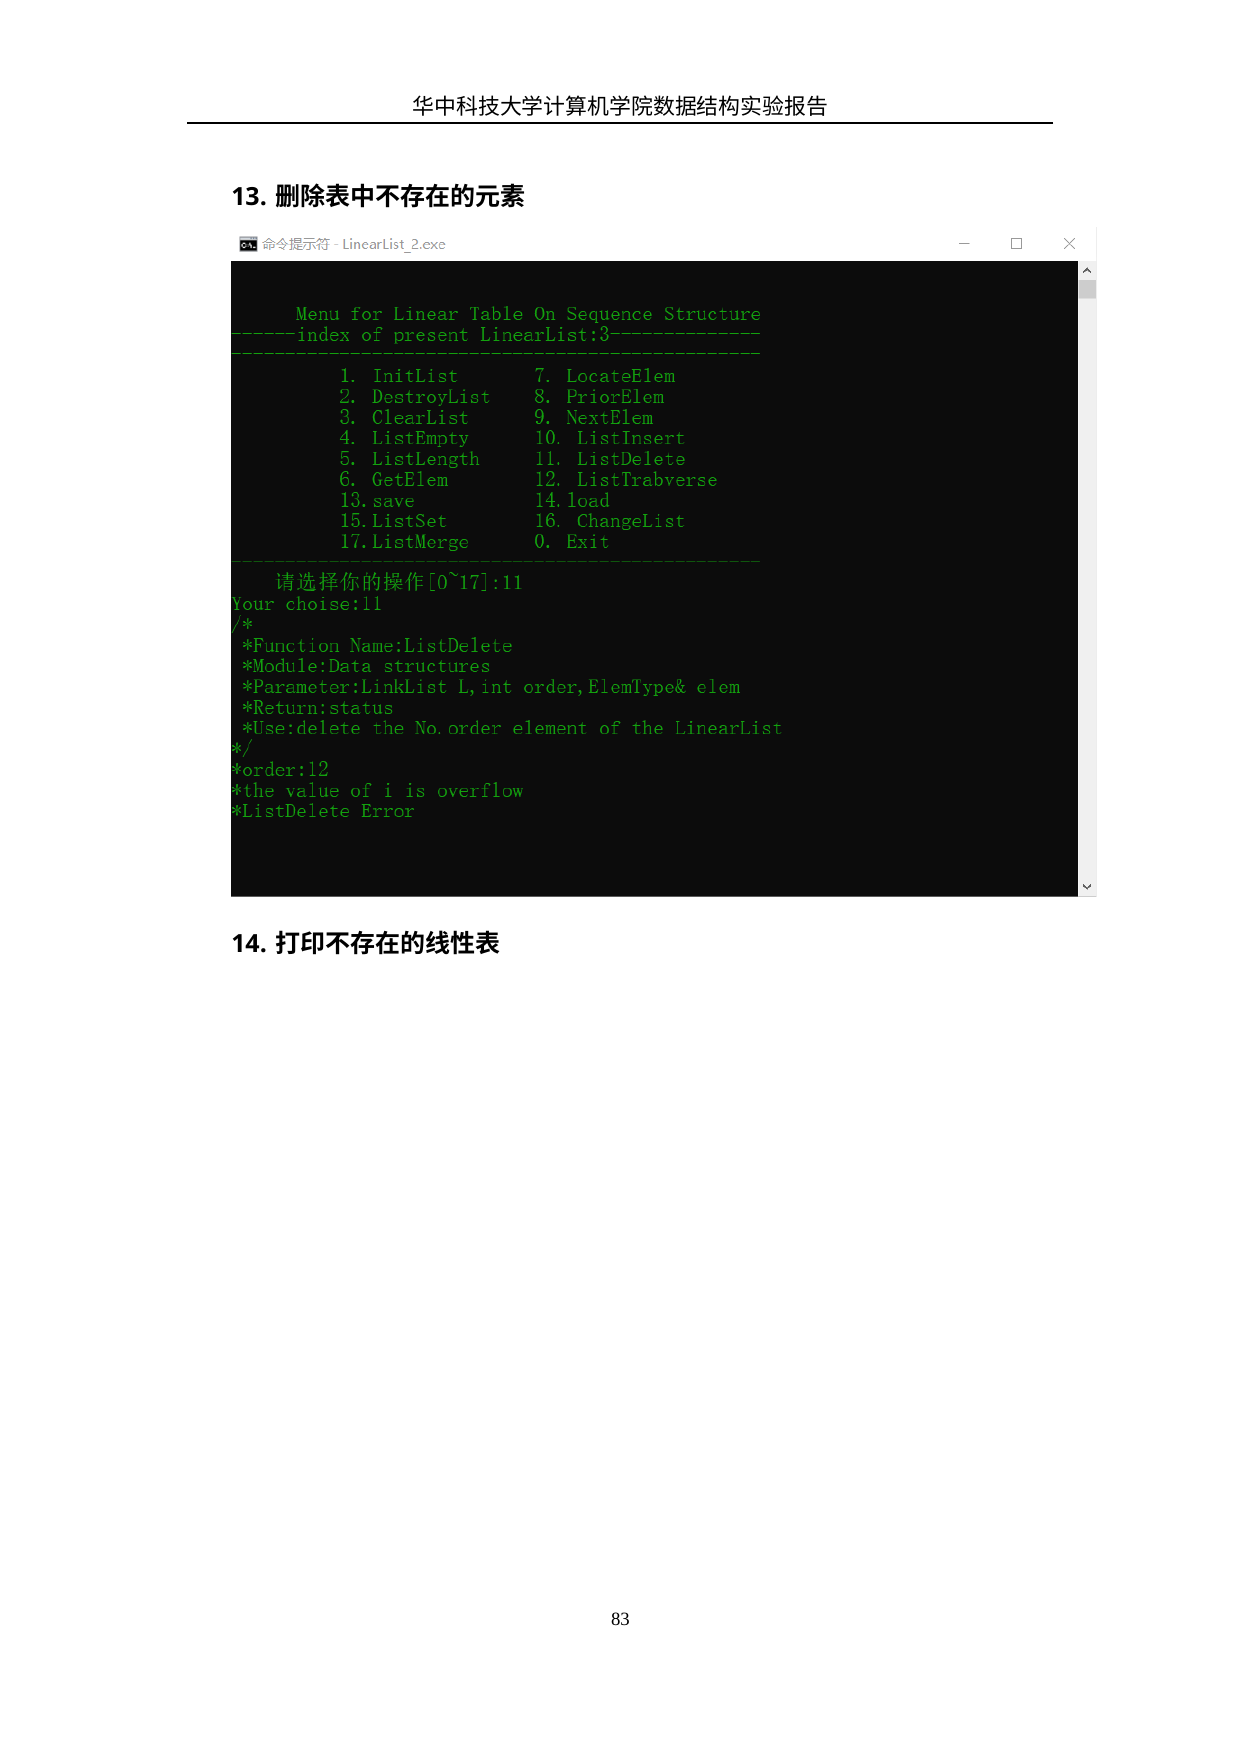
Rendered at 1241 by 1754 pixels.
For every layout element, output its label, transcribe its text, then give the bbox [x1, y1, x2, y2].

list 打印不存在的线性表 [187, 909, 1053, 974]
picture [231, 227, 1097, 897]
list 删除表中不存在的元素 [187, 162, 1053, 227]
